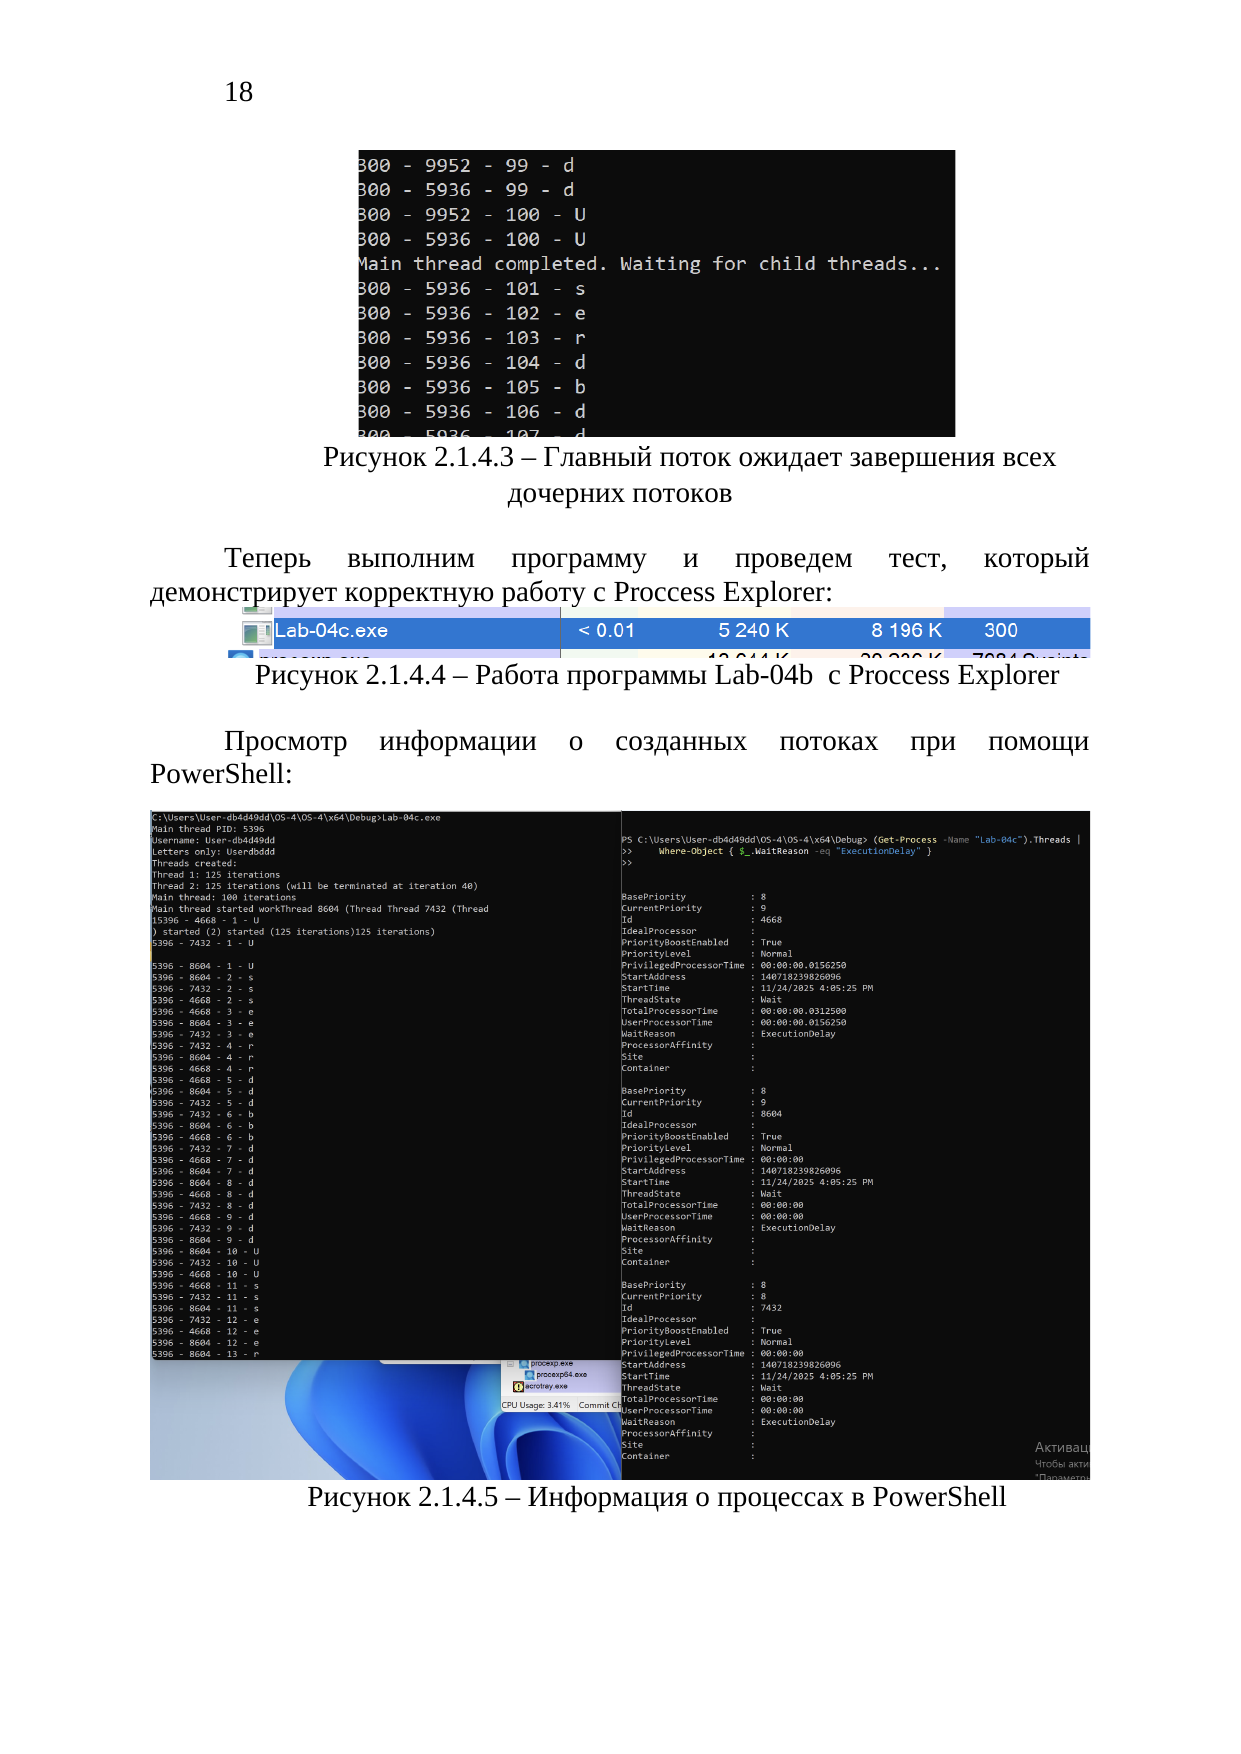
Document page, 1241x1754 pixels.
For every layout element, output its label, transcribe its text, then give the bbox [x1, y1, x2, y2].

text Рисунок 2.1.4.4 – Работа программы Lab-04b с Proccess Explorer [150, 657, 1090, 691]
text Рисунок 2.1.4.5 – Информация о процессах в PowerShell [150, 1480, 1090, 1513]
picture [223, 607, 1091, 658]
picture [150, 810, 1091, 1480]
text Просмотр информации о созданных потоках при помощи PowerShell: [150, 723, 1090, 790]
text Теперь выполним программу и проведем тест, который демонстрирует корректную работу с Proccess Explorer: [150, 540, 1090, 607]
picture [358, 150, 956, 437]
text Рисунок 2.1.4.3 – Главный поток ожидает завершения всех дочерних потоков [150, 439, 1090, 508]
